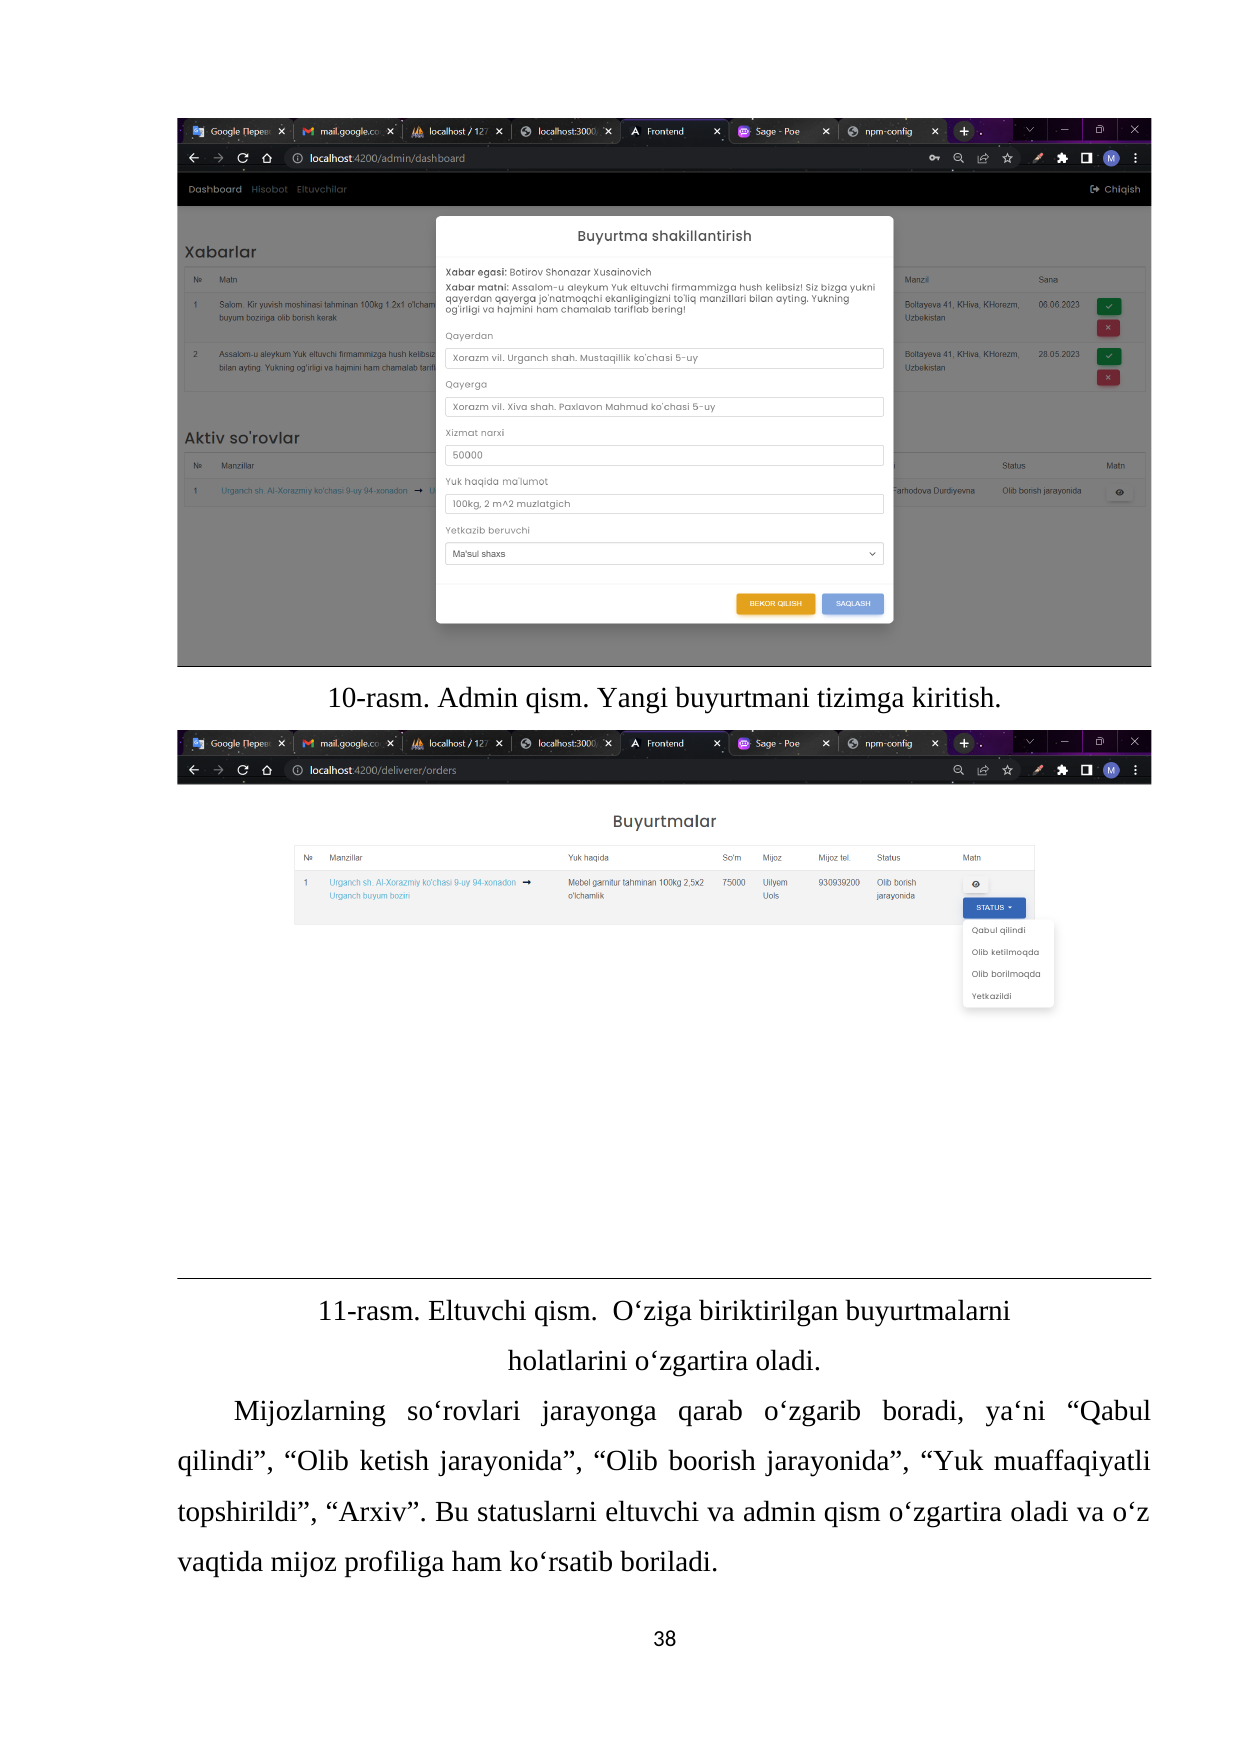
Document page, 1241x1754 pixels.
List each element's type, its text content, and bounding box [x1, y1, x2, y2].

picture [177, 730, 1152, 1279]
text holatlarini oʻzgartira oladi. [177, 1343, 1152, 1376]
text Mijozlarning soʻrovlari jarayonga qarab oʻzgarib boradi, yaʻni “Qabul qilindi”, “Olib ketish jarayonida”, “Olib boorish jarayonida”, “Yuk muaffaqiyatli topshirildi”, “Arxiv”. Bu statuslarni eltuvchi va admin qism oʻzgartira oladi va oʻz vaqtida mijoz profiliga ham koʻrsatib boriladi. [177, 1393, 1152, 1578]
picture [177, 118, 1152, 667]
text 11-rasm. Eltuvchi qism. Oʻziga biriktirilgan buyurtmalarni [177, 1293, 1152, 1326]
text 10-rasm. Admin qism. Yangi buyurtmani tizimga kiritish. [177, 680, 1152, 714]
